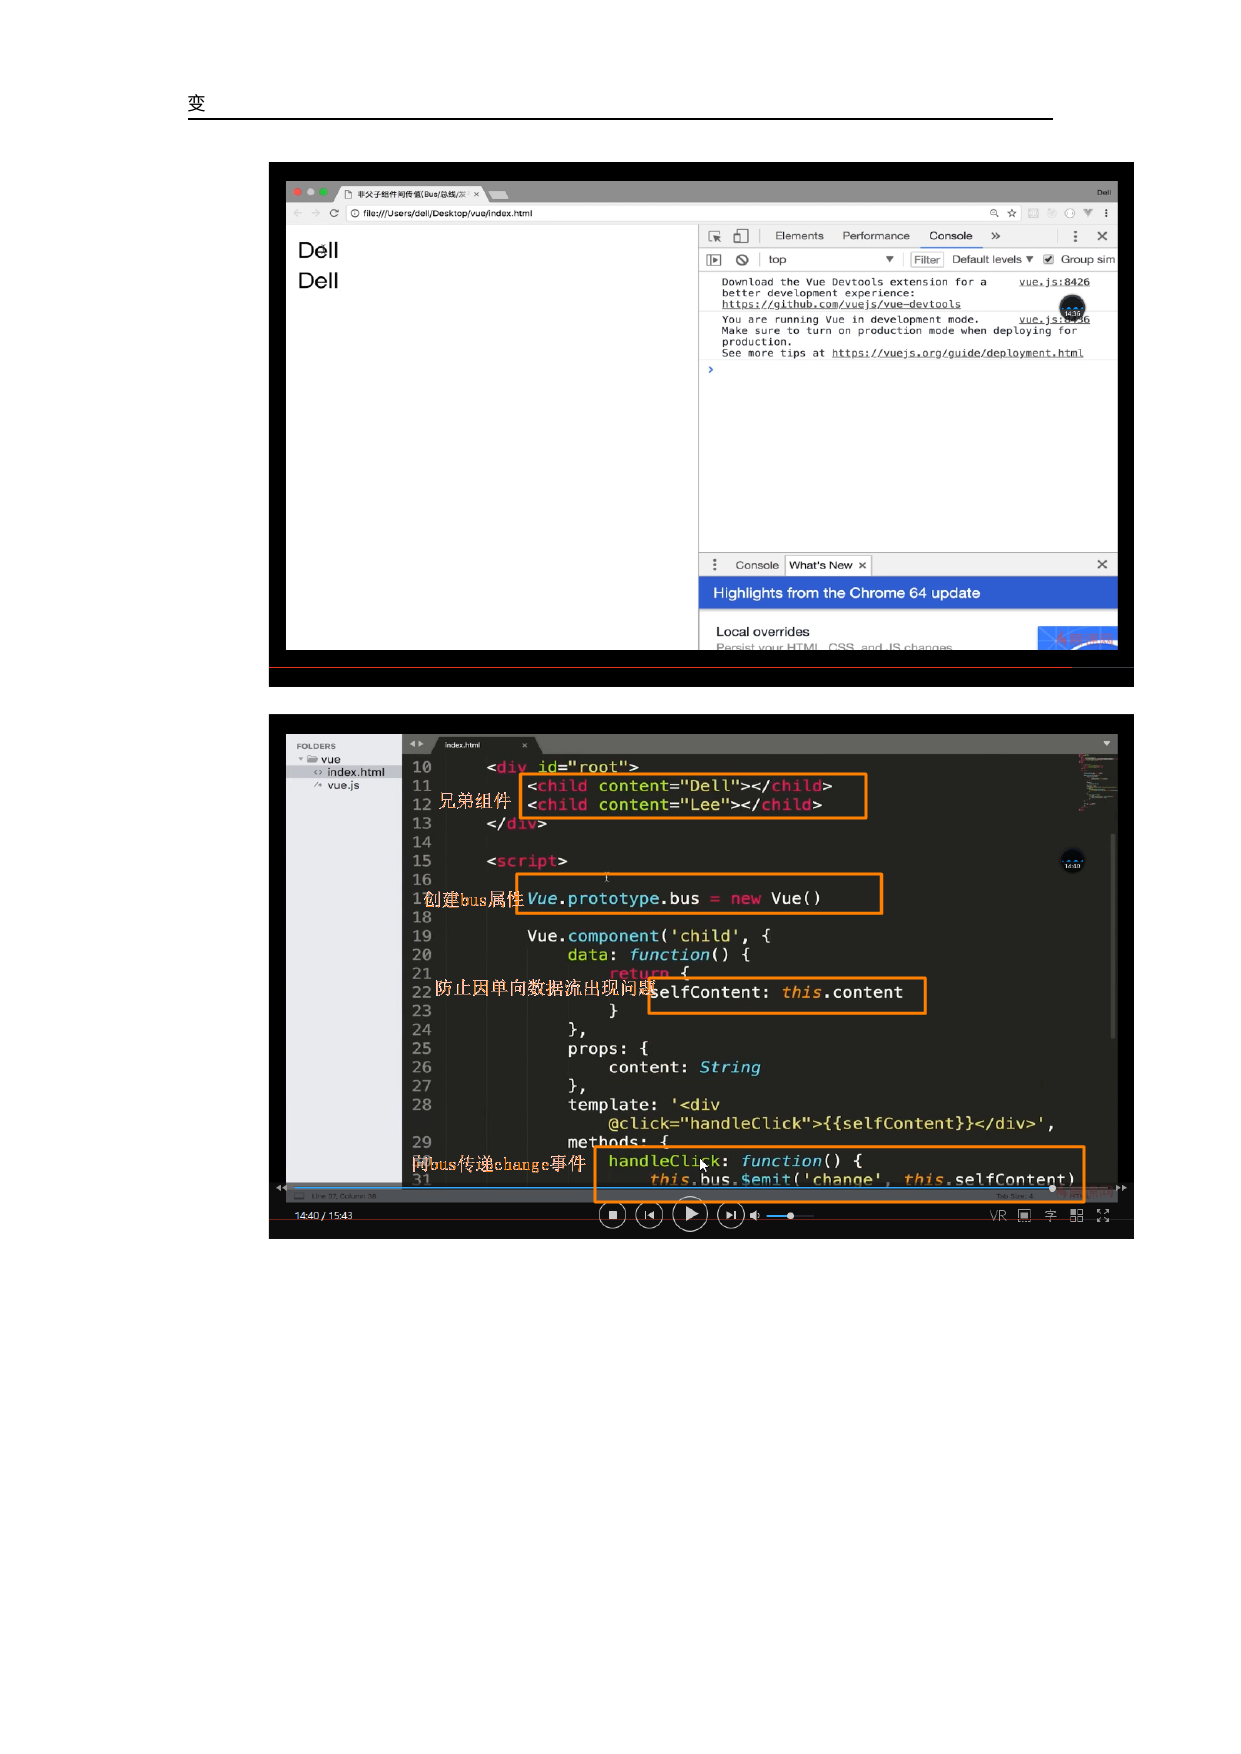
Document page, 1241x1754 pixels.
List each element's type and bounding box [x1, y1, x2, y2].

picture [268, 714, 1134, 1239]
picture [268, 162, 1134, 687]
